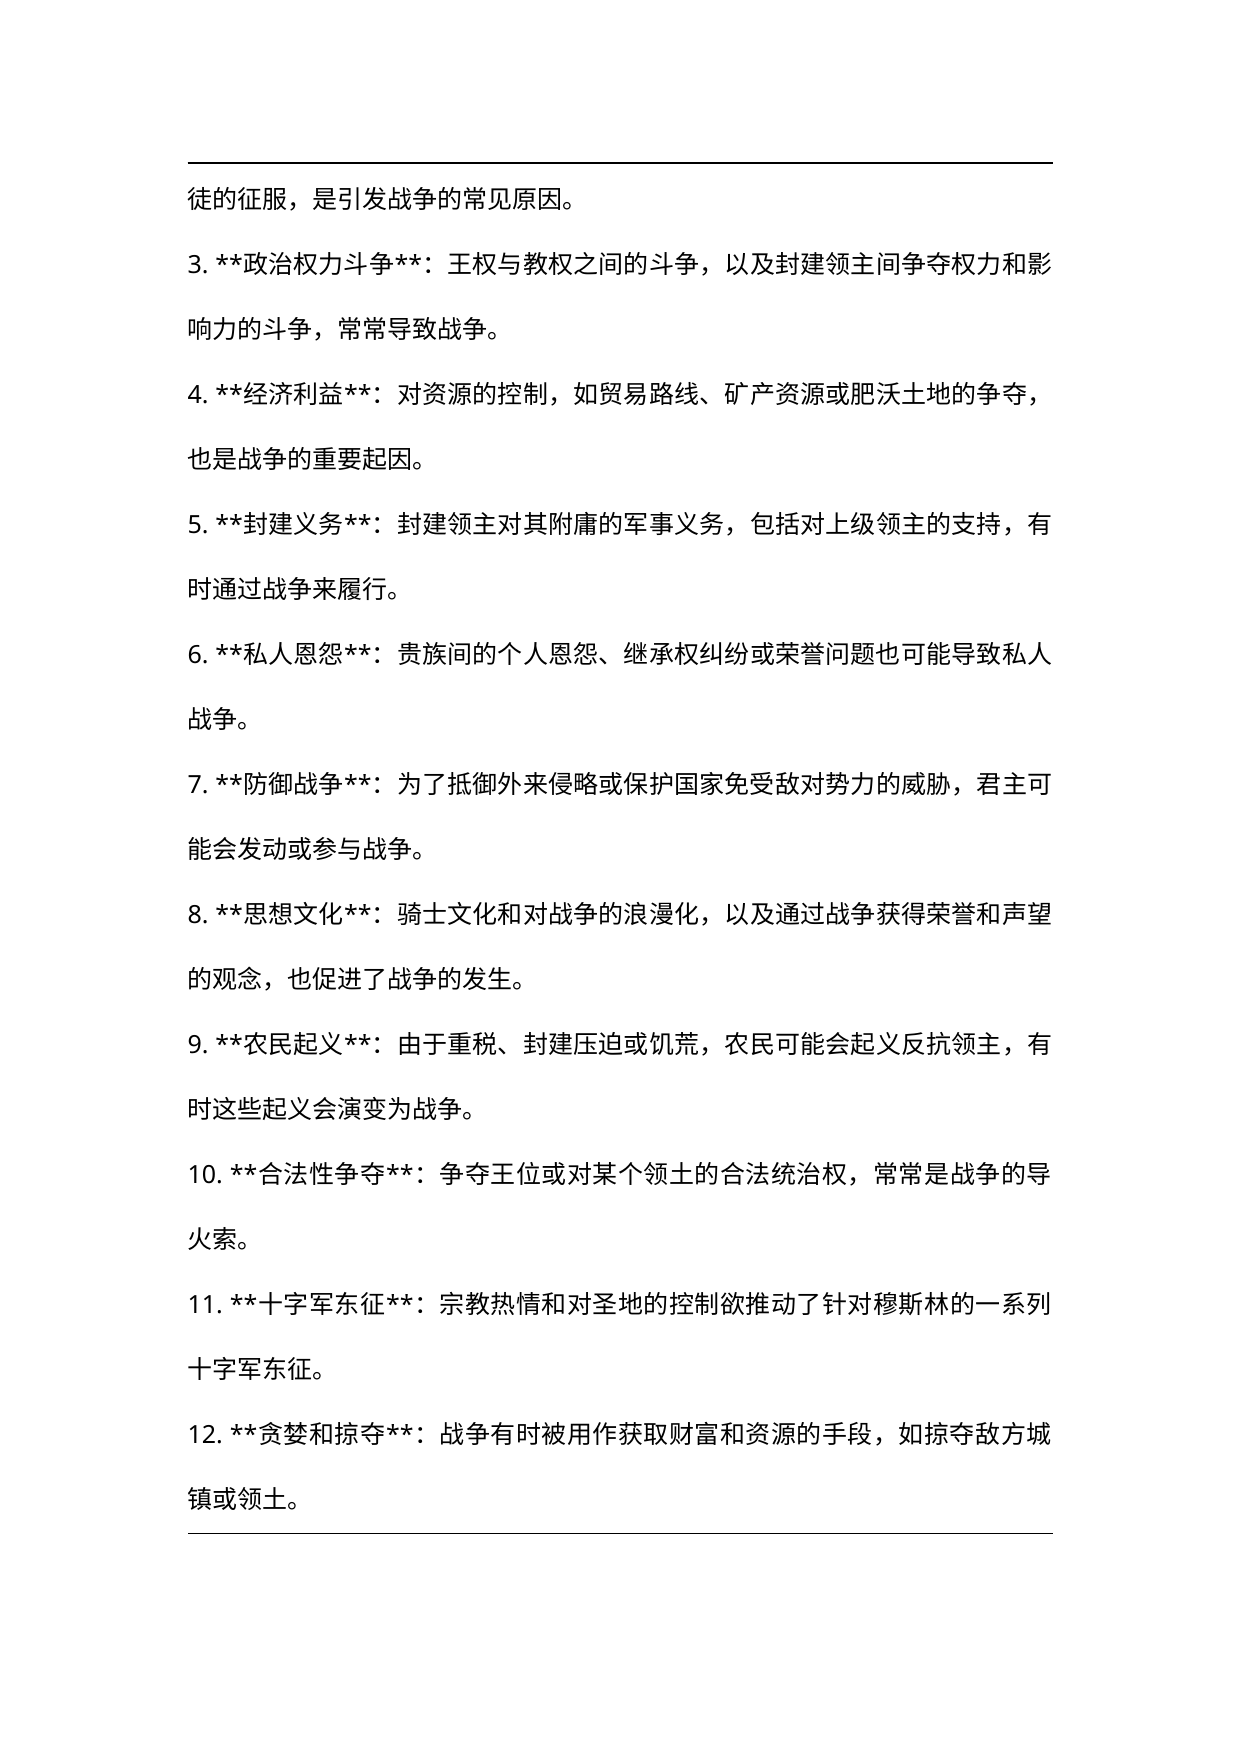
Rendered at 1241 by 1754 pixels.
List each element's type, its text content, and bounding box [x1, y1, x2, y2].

text 6. **私人恩怨**：贵族间的个人恩怨、继承权纠纷或荣誉问题也可能导致私人战争。 [187, 621, 1053, 751]
text 9. **农民起义**：由于重税、封建压迫或饥荒，农民可能会起义反抗领主，有时这些起义会演变为战争。 [187, 1011, 1053, 1141]
text 11. **十字军东征**：宗教热情和对圣地的控制欲推动了针对穆斯林的一系列十字军东征。 [187, 1271, 1053, 1397]
text 4. **经济利益**：对资源的控制，如贸易路线、矿产资源或肥沃土地的争夺，也是战争的重要起因。 [187, 361, 1053, 491]
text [187, 163, 1053, 231]
text 3. **政治权力斗争**：王权与教权之间的斗争，以及封建领主间争夺权力和影响力的斗争，常常导致战争。 [187, 231, 1053, 361]
text 12. **贪婪和掠夺**：战争有时被用作获取财富和资源的手段，如掠夺敌方城镇或领土。 [187, 1397, 1053, 1534]
text 10. **合法性争夺**：争夺王位或对某个领土的合法统治权，常常是战争的导火索。 [187, 1141, 1053, 1271]
text 8. **思想文化**：骑士文化和对战争的浪漫化，以及通过战争获得荣誉和声望的观念，也促进了战争的发生。 [187, 881, 1053, 1011]
text 5. **封建义务**：封建领主对其附庸的军事义务，包括对上级领主的支持，有时通过战争来履行。 [187, 491, 1053, 621]
text 7. **防御战争**：为了抵御外来侵略或保护国家免受敌对势力的威胁，君主可能会发动或参与战争。 [187, 751, 1053, 881]
